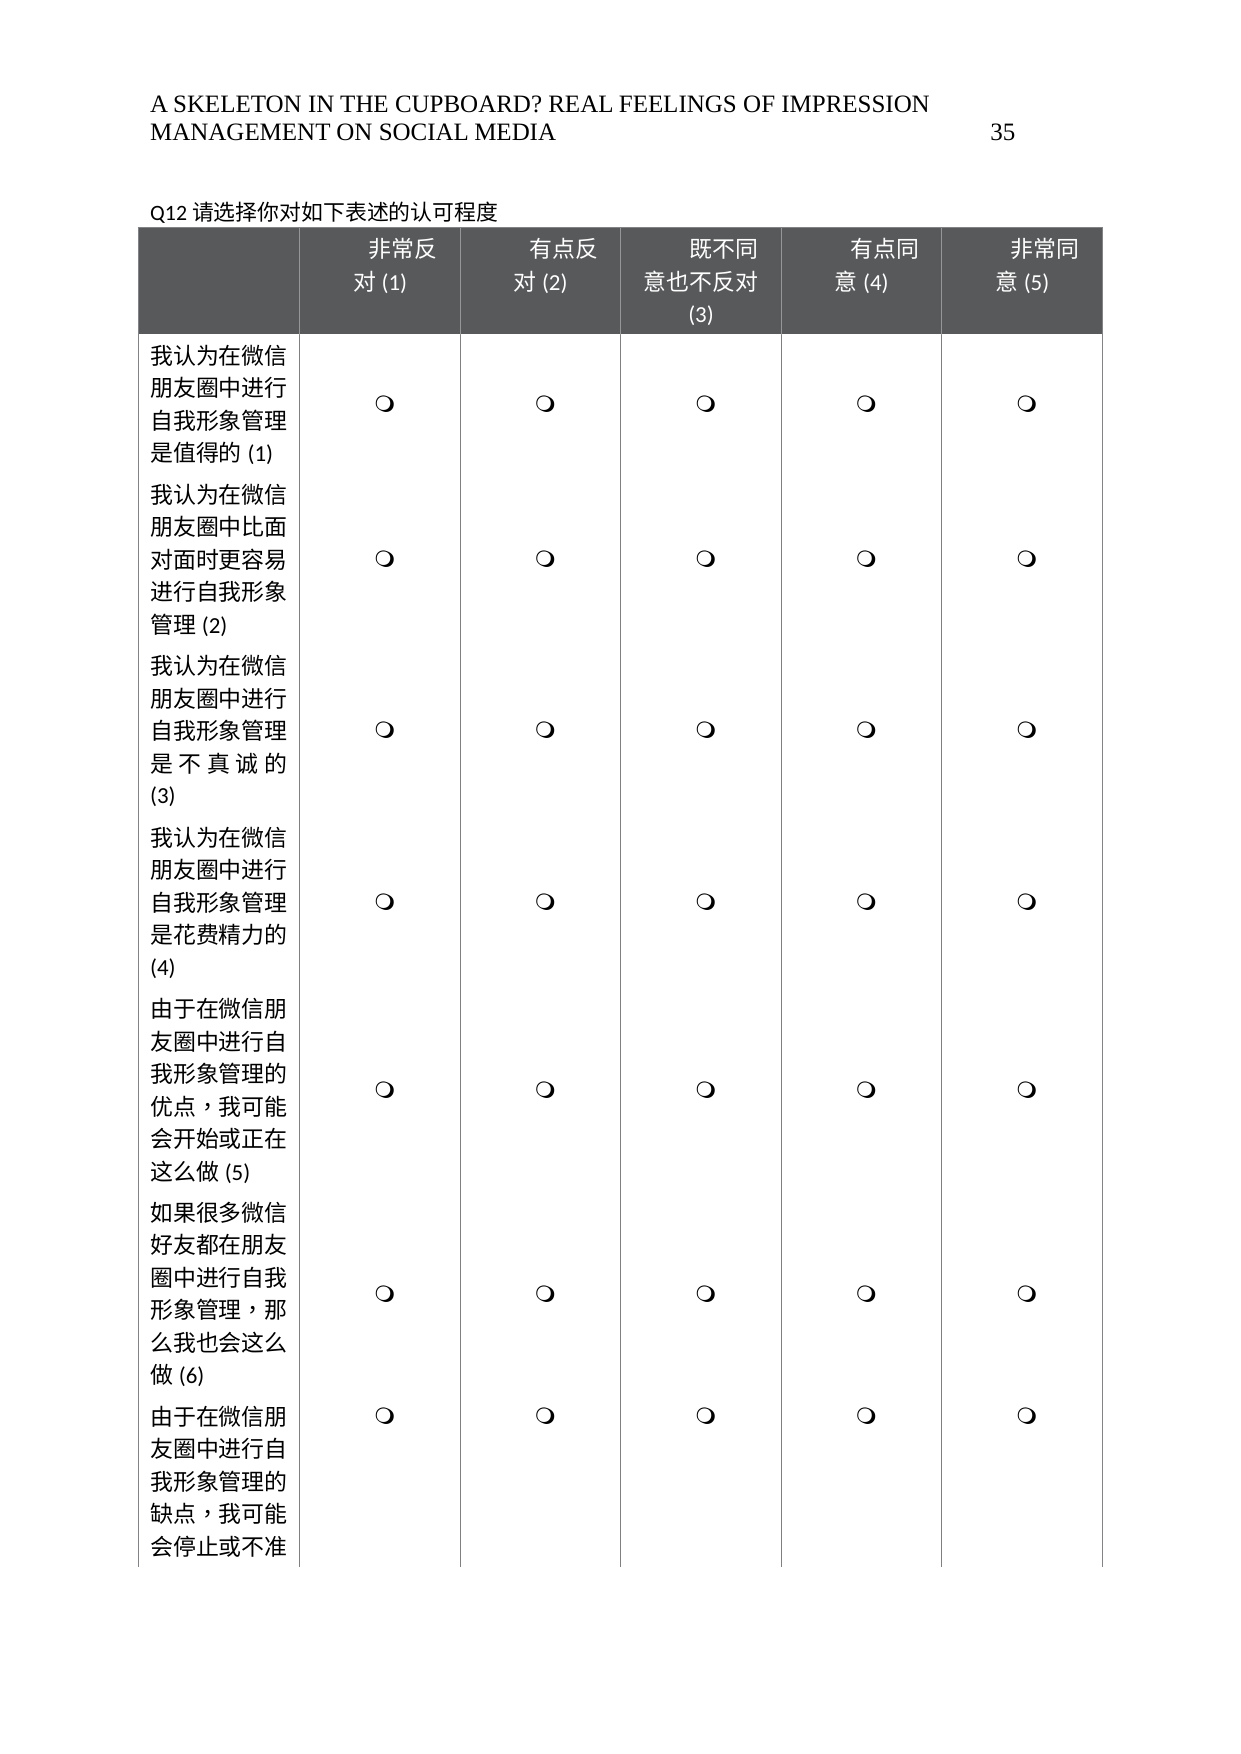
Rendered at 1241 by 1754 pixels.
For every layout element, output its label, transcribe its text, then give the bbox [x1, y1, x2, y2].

table_header 非常反对 (1) [300, 228, 460, 334]
table_cell 我认为在微信朋友圈中比面对面时更容易进行自我形象管理 (2) [139, 474, 299, 645]
table_cell [782, 474, 941, 645]
table_cell [300, 1396, 460, 1567]
table_cell [461, 1192, 620, 1396]
table_cell [942, 335, 1102, 473]
table_cell [942, 474, 1102, 645]
table_header 非常同意 (5) [942, 228, 1102, 334]
table_cell [300, 335, 460, 473]
table_cell [621, 988, 781, 1192]
table_cell 我认为在微信朋友圈中进行自我形象管理是值得的 (1) [139, 335, 299, 473]
table_cell [621, 645, 781, 816]
table_cell [300, 988, 460, 1192]
table_cell [300, 1192, 460, 1396]
table_cell [782, 645, 941, 816]
table_header 既不同意也不反对 (3) [621, 228, 781, 334]
table_cell [461, 335, 620, 473]
table_cell [461, 645, 620, 816]
table_cell [461, 988, 620, 1192]
table_cell [621, 335, 781, 473]
table_cell [461, 474, 620, 645]
text Q12 请选择你对如下表述的认可程度 [150, 194, 1090, 227]
table_cell [621, 474, 781, 645]
table_cell [782, 1396, 941, 1567]
table_cell 我认为在微信朋友圈中进行自我形象管理是不真诚的 (3) [139, 645, 299, 816]
table_cell [942, 816, 1102, 988]
table_cell [300, 474, 460, 645]
table_cell 如果很多微信好友都在朋友圈中进行自我形象管理，那么我也会这么做 (6) [139, 1192, 299, 1396]
table_cell [621, 1396, 781, 1567]
table_cell [942, 1192, 1102, 1396]
table_cell [300, 816, 460, 988]
table_cell [942, 645, 1102, 816]
table_cell [782, 988, 941, 1192]
table_cell [461, 816, 620, 988]
table_cell [942, 988, 1102, 1192]
table_cell [461, 1396, 620, 1567]
table_header 有点同意 (4) [782, 228, 941, 334]
table_cell [942, 1396, 1102, 1567]
table_header 有点反对 (2) [461, 228, 620, 334]
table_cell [139, 1396, 299, 1567]
table_cell [621, 1192, 781, 1396]
table_cell 我认为在微信朋友圈中进行自我形象管理是花费精力的 (4) [139, 816, 299, 988]
table_cell [782, 335, 941, 473]
table_header [139, 228, 299, 334]
table_cell [782, 1192, 941, 1396]
table_cell 由于在微信朋友圈中进行自我形象管理的优点，我可能会开始或正在这么做 (5) [139, 988, 299, 1192]
table_cell [621, 816, 781, 988]
table_cell [782, 816, 941, 988]
table_cell [300, 645, 460, 816]
